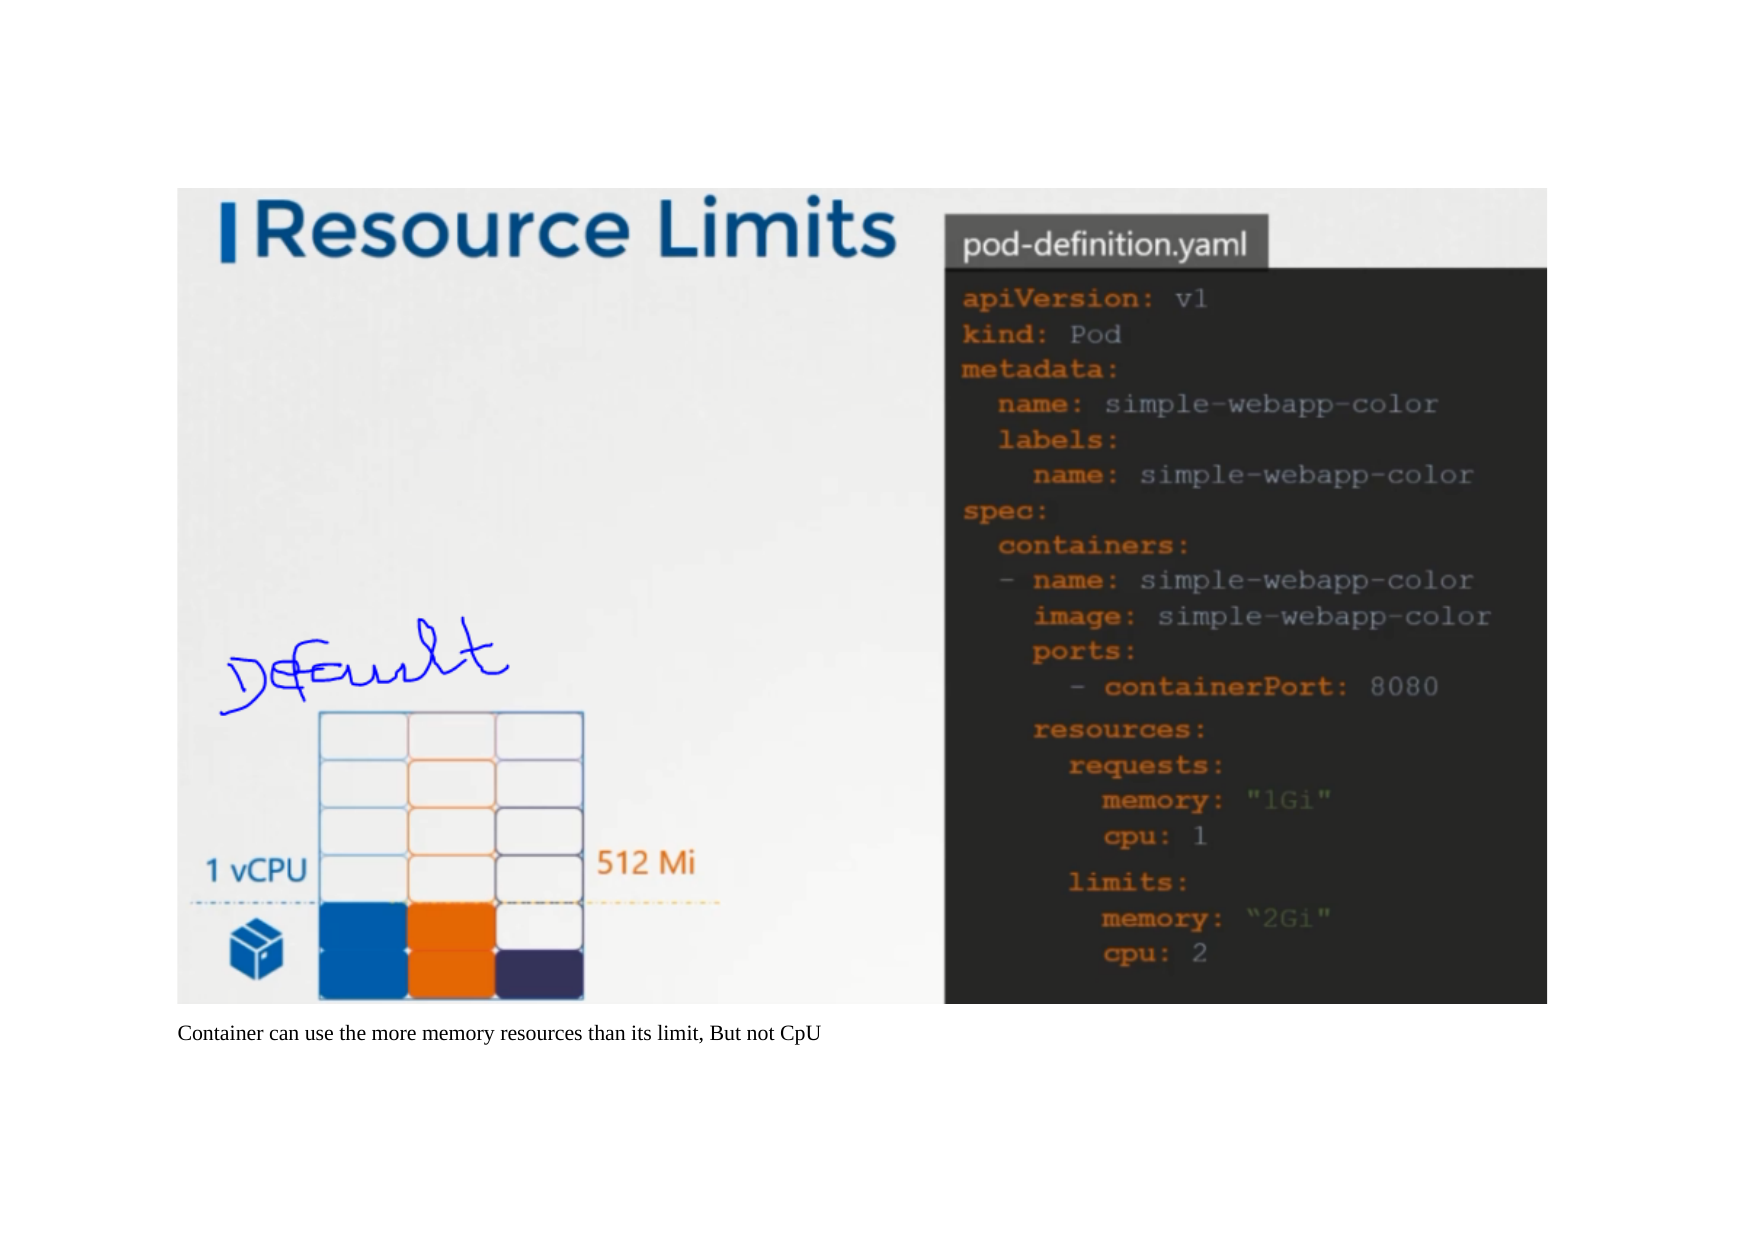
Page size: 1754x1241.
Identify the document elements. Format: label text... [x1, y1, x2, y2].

text Container can use the more memory resources than its limit, But not CpU [177, 1014, 1547, 1051]
picture [177, 188, 1548, 1004]
